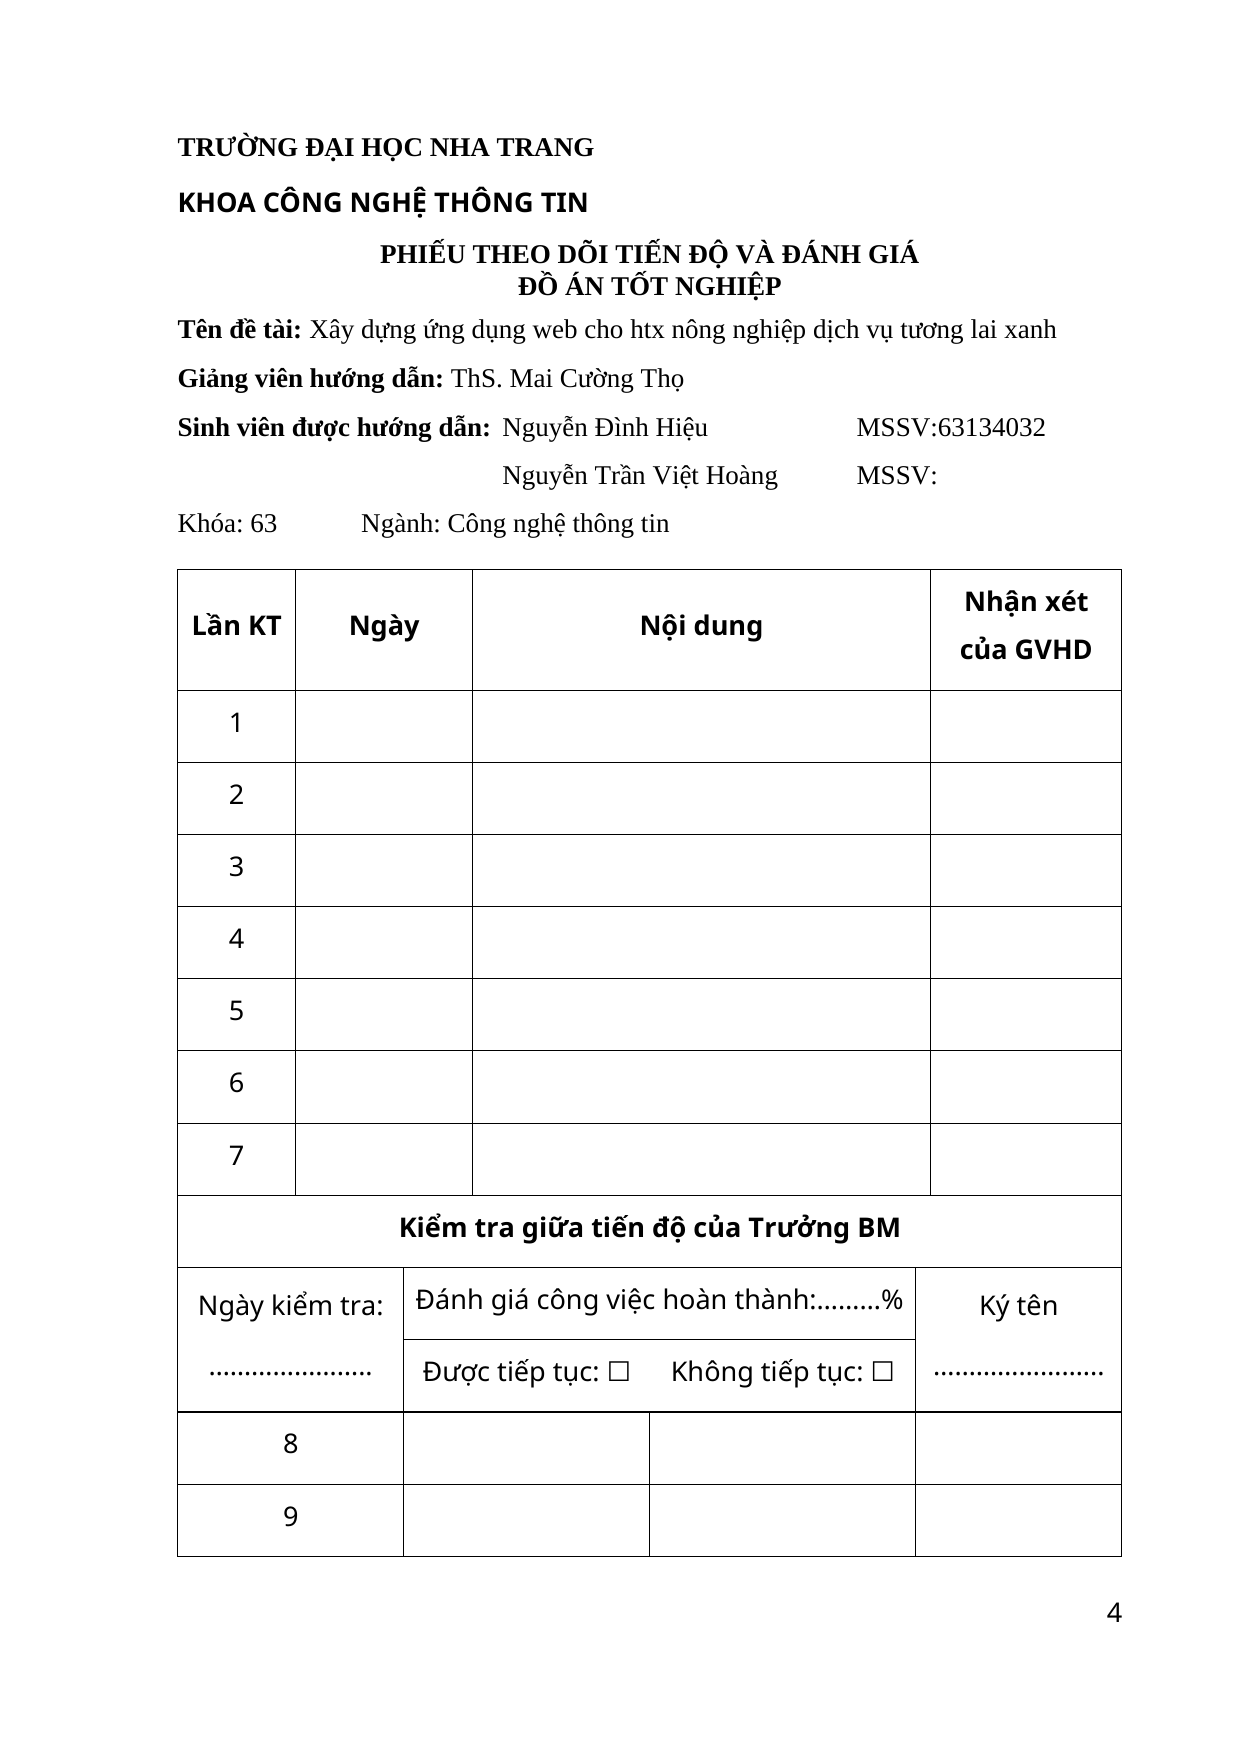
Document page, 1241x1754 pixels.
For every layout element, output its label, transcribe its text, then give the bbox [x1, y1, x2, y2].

table_cell [473, 979, 930, 1050]
table_cell 2 [178, 763, 295, 834]
table_cell [296, 691, 472, 762]
table_header Nội dung [473, 570, 930, 689]
table_cell [404, 1485, 649, 1556]
table_cell Không tiếp tục: [650, 1340, 915, 1411]
table_cell [931, 979, 1121, 1050]
table_cell [916, 1485, 1121, 1556]
table_cell 6 [178, 1051, 295, 1123]
table_cell 1 [178, 691, 295, 762]
text KHOA CÔNG NGHỆ THÔNG TIN [177, 183, 1122, 220]
table_cell [931, 835, 1121, 906]
table_cell [296, 979, 472, 1050]
table_cell 4 [178, 907, 295, 978]
table_cell [473, 1124, 930, 1195]
table_cell 8 [178, 1413, 403, 1483]
table_cell Kiểm tra giữa tiến độ của Trưởng BM [178, 1196, 1121, 1267]
table_cell [650, 1485, 915, 1556]
table_header Nhận xét của GVHD [931, 570, 1121, 689]
table_cell [296, 763, 472, 834]
text PHIẾU THEO DÕI TIẾN ĐỘ VÀ ĐÁNH GIÁ ĐỒ ÁN TỐT NGHIỆP [177, 238, 1122, 301]
table_cell [296, 1051, 472, 1123]
table_header Lần KT [178, 570, 295, 689]
table_cell [931, 691, 1121, 762]
table_cell [473, 763, 930, 834]
table_cell [473, 1051, 930, 1123]
text Nguyễn Trần Việt Hoàng MSSV: [177, 459, 1122, 490]
text Tên đề tài: Xây dựng ứng dụng web cho htx nông nghiệp dịch vụ tương lai xanh [177, 313, 1122, 344]
table_cell [931, 1051, 1121, 1123]
table_cell [296, 907, 472, 978]
table_cell 5 [178, 979, 295, 1050]
text Giảng viên hướng dẫn: ThS. Mai Cường Thọ [177, 362, 1122, 393]
table_cell [916, 1413, 1121, 1483]
table_cell [473, 907, 930, 978]
table_cell [296, 1124, 472, 1195]
table_cell 9 [178, 1485, 403, 1556]
table_cell [404, 1413, 649, 1483]
table_cell [931, 763, 1121, 834]
text Sinh viên được hướng dẫn: Nguyễn Đình Hiệu MSSV:63134032 [177, 411, 1122, 442]
table_header Ngày [296, 570, 472, 689]
table_cell [931, 1124, 1121, 1195]
table_cell [650, 1413, 915, 1483]
table_cell Ngày kiểm tra: ………………….. [178, 1268, 403, 1411]
table_cell [473, 835, 930, 906]
table_cell Đánh giá công việc hoàn thành:………% [404, 1268, 915, 1339]
table_cell 3 [178, 835, 295, 906]
table_cell Được tiếp tục: [404, 1340, 650, 1411]
table_cell [296, 835, 472, 906]
text Khóa: 63 Ngành: Công nghệ thông tin [177, 507, 1122, 538]
text TRƯỜNG ĐẠI HỌC NHA TRANG [177, 131, 1122, 162]
table_cell 7 [178, 1124, 295, 1195]
table_cell [931, 907, 1121, 978]
table_cell [473, 691, 930, 762]
table_cell Ký tên …………………... [916, 1268, 1121, 1411]
